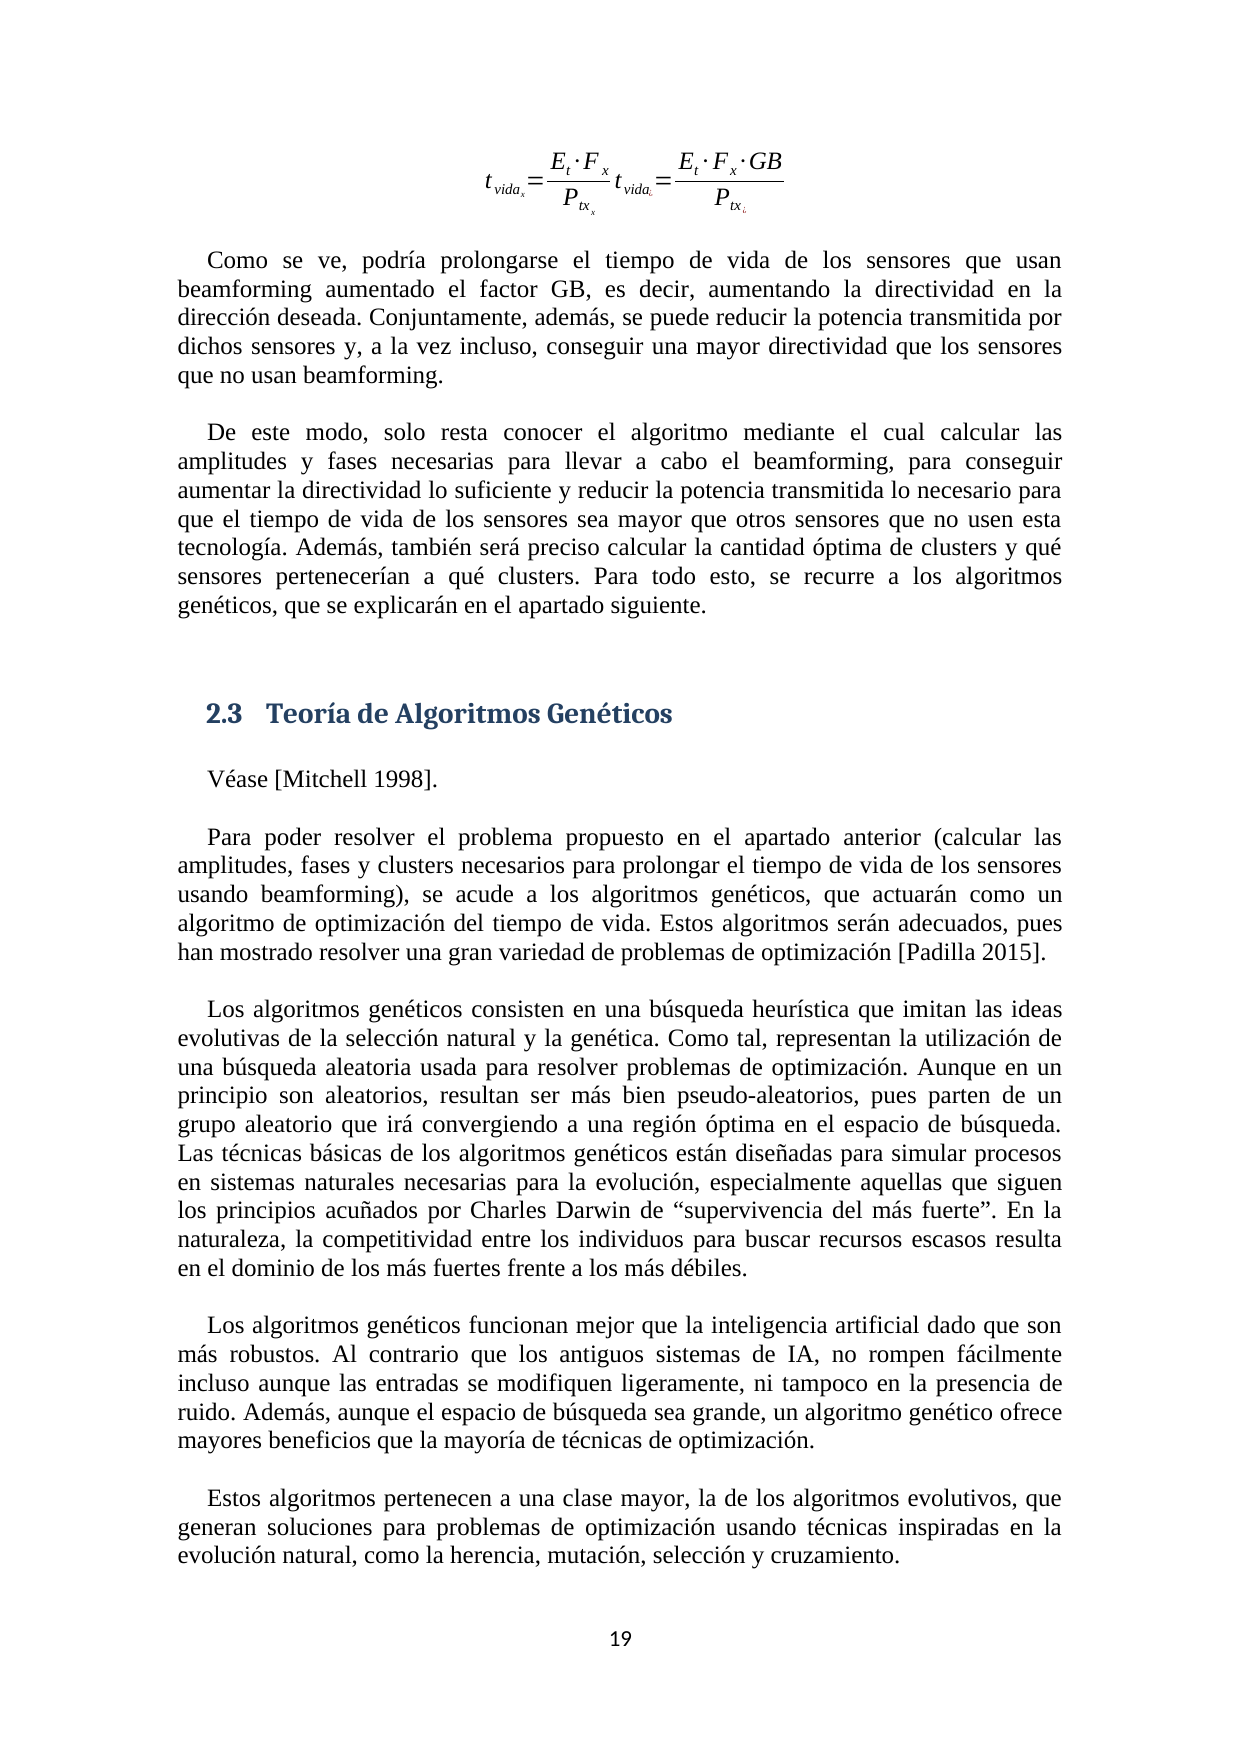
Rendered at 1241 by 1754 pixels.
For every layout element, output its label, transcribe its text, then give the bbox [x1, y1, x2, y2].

text Véase [Mitchell 1998]. [177, 764, 1063, 793]
text De este modo, solo resta conocer el algoritmo mediante el cual calcular las amplitudes y fases necesarias para llevar a cabo el beamforming, para conseguir aumentar la directividad lo suficiente y reducir la potencia transmitida lo necesario para que el tiempo de vida de los sensores sea mayor que otros sensores que no usen esta tecnología. Además, también será preciso calcular la cantidad óptima de clusters y qué sensores pertenecerían a qué clusters. Para todo esto, se recurre a los algoritmos genéticos, que se explicarán en el apartado siguiente. [177, 417, 1063, 619]
subtitle Teoría de Algoritmos Genéticos [206, 697, 1063, 731]
text Los algoritmos genéticos funcionan mejor que la inteligencia artificial dado que son más robustos. Al contrario que los antiguos sistemas de IA, no rompen fácilmente incluso aunque las entradas se modifiquen ligeramente, ni tampoco en la presencia de ruido. Además, aunque el espacio de búsqueda sea grande, un algoritmo genético ofrece mayores beneficios que la mayoría de técnicas de optimización. [177, 1311, 1063, 1454]
text Estos algoritmos pertenecen a una clase mayor, la de los algoritmos evolutivos, que generan soluciones para problemas de optimización usando técnicas inspiradas en la evolución natural, como la herencia, mutación, selección y cruzamiento. [177, 1483, 1063, 1569]
text Como se ve, podría prolongarse el tiempo de vida de los sensores que usan beamforming aumentado el factor GB, es decir, aumentando la directividad en la dirección deseada. Conjuntamente, además, se puede reducir la potencia transmitida por dichos sensores y, a la vez incluso, conseguir una mayor directividad que los sensores que no usan beamforming. [177, 245, 1063, 389]
text Para poder resolver el problema propuesto en el apartado anterior (calcular las amplitudes, fases y clusters necesarios para prolongar el tiempo de vida de los sensores usando beamforming), se acude a los algoritmos genéticos, que actuarán como un algoritmo de optimización del tiempo de vida. Estos algoritmos serán adecuados, pues han mostrado resolver una gran variedad de problemas de optimización [Padilla 2015]. [177, 822, 1063, 966]
text Los algoritmos genéticos consisten en una búsqueda heurística que imitan las ideas evolutivas de la selección natural y la genética. Como tal, representan la utilización de una búsqueda aleatoria usada para resolver problemas de optimización. Aunque en un principio son aleatorios, resultan ser más bien pseudo-aleatorios, pues parten de un grupo aleatorio que irá convergiendo a una región óptima en el espacio de búsqueda. Las técnicas básicas de los algoritmos genéticos están diseñadas para simular procesos en sistemas naturales necesarias para la evolución, especialmente aquellas que siguen los principios acuñados por Charles Darwin de “supervivencia del más fuerte”. En la naturaleza, la competitividad entre los individuos para buscar recursos escasos resulta en el dominio de los más fuertes frente a los más débiles. [177, 994, 1063, 1282]
